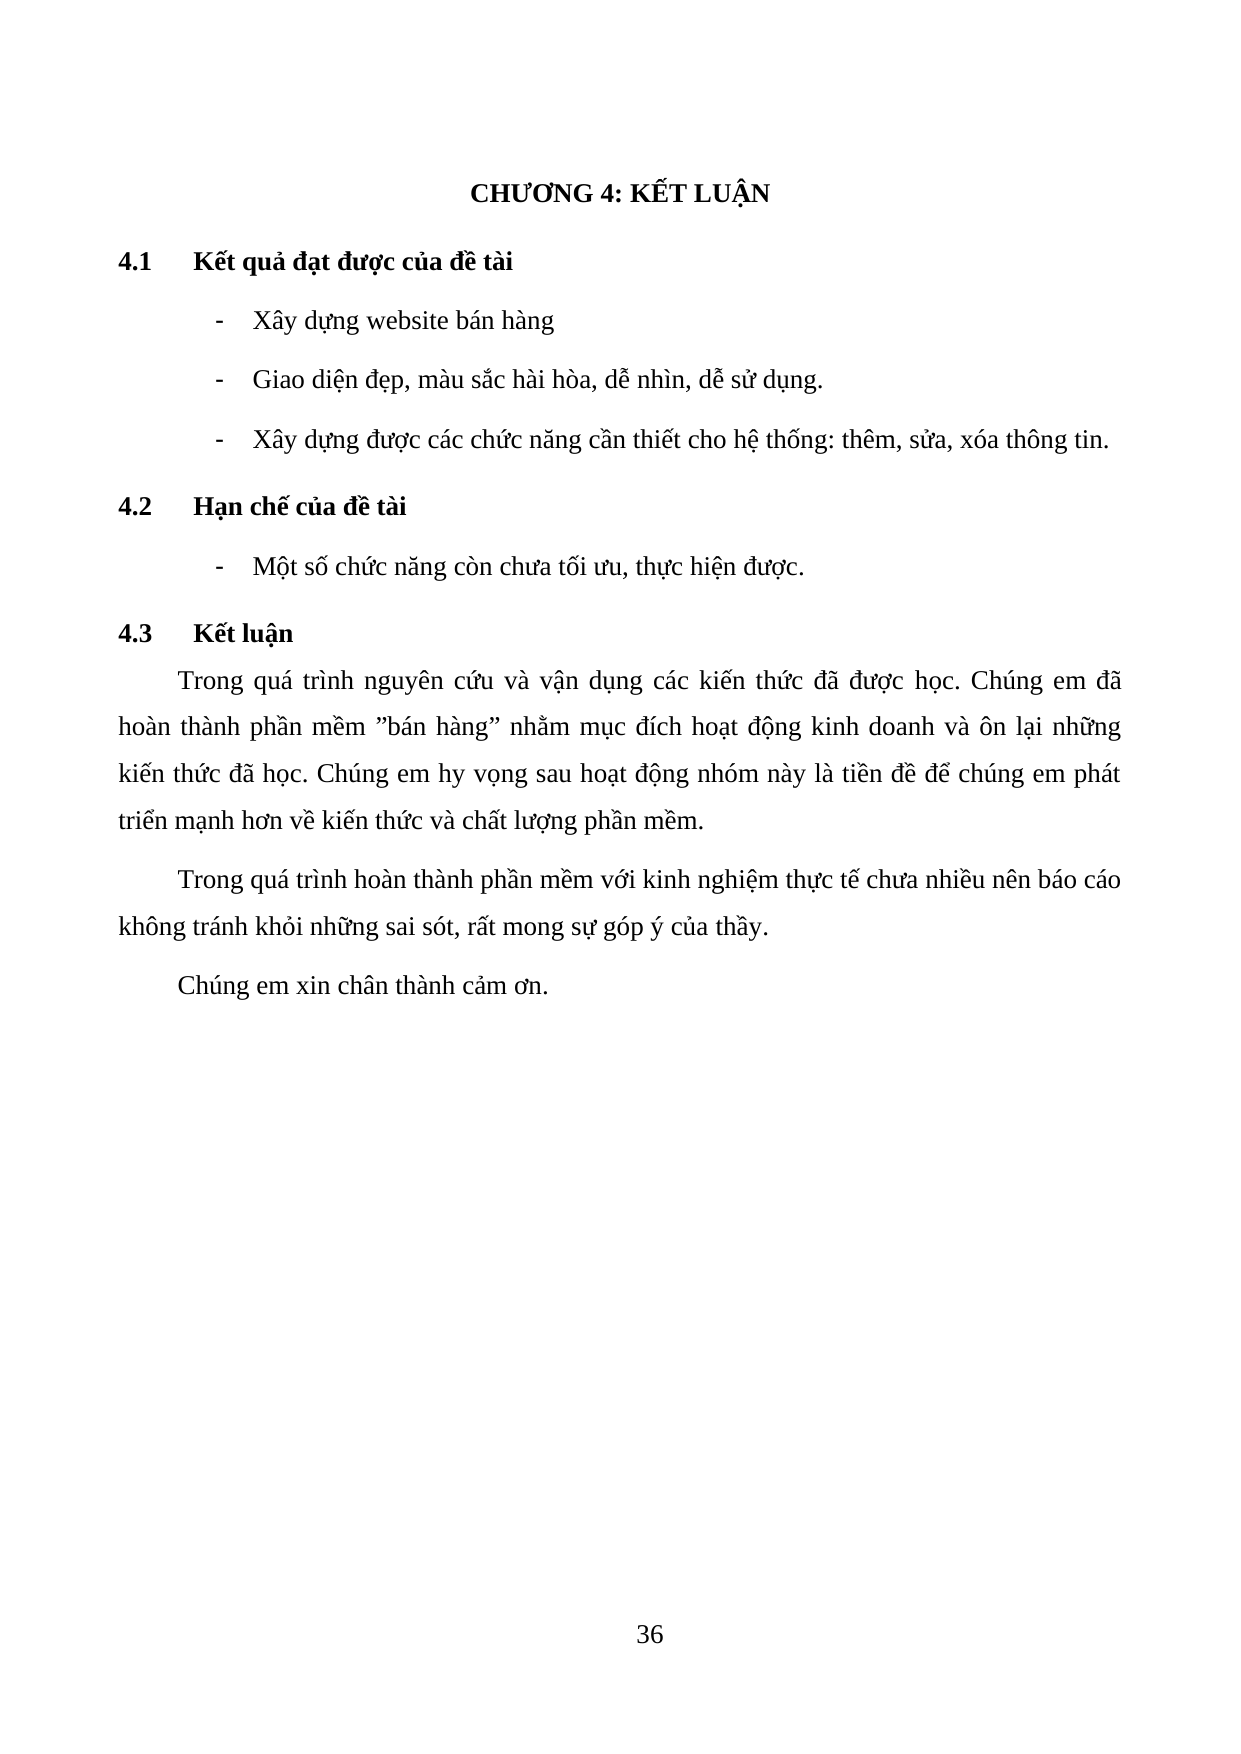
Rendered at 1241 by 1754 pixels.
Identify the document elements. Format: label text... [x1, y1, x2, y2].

text Trong quá trình nguyên cứu và vận dụng các kiến thức đã được học. Chúng em đã hoàn thành phần mềm ”bán hàng” nhằm mục đích hoạt động kinh doanh và ôn lại những kiến thức đã học. Chúng em hy vọng sau hoạt động nhóm này là tiền đề để chúng em phát triển mạnh hơn về kiến thức và chất lượng phần mềm. [118, 664, 1122, 835]
text 4.3 Kết luận [118, 617, 1122, 648]
list Giao diện đẹp, màu sắc hài hòa, dễ nhìn, dễ sử dụng. [215, 363, 1122, 394]
list Một số chức năng còn chưa tối ưu, thực hiện được. [215, 549, 1122, 581]
text Trong quá trình hoàn thành phần mềm với kinh nghiệm thực tế chưa nhiều nên báo cáo không tránh khỏi những sai sót, rất mong sự góp ý của thầy. [118, 863, 1122, 941]
text 4.1 Kết quả đạt được của đề tài [118, 245, 1122, 276]
subtitle CHƯƠNG 4: KẾT LUẬN [118, 177, 1122, 208]
list Xây dựng được các chức năng cần thiết cho hệ thống: thêm, sửa, xóa thông tin. [215, 423, 1122, 454]
text 4.2 Hạn chế của đề tài [118, 490, 1122, 521]
text Chúng em xin chân thành cảm ơn. [118, 969, 1122, 1000]
list Xây dựng website bán hàng [215, 304, 1122, 335]
